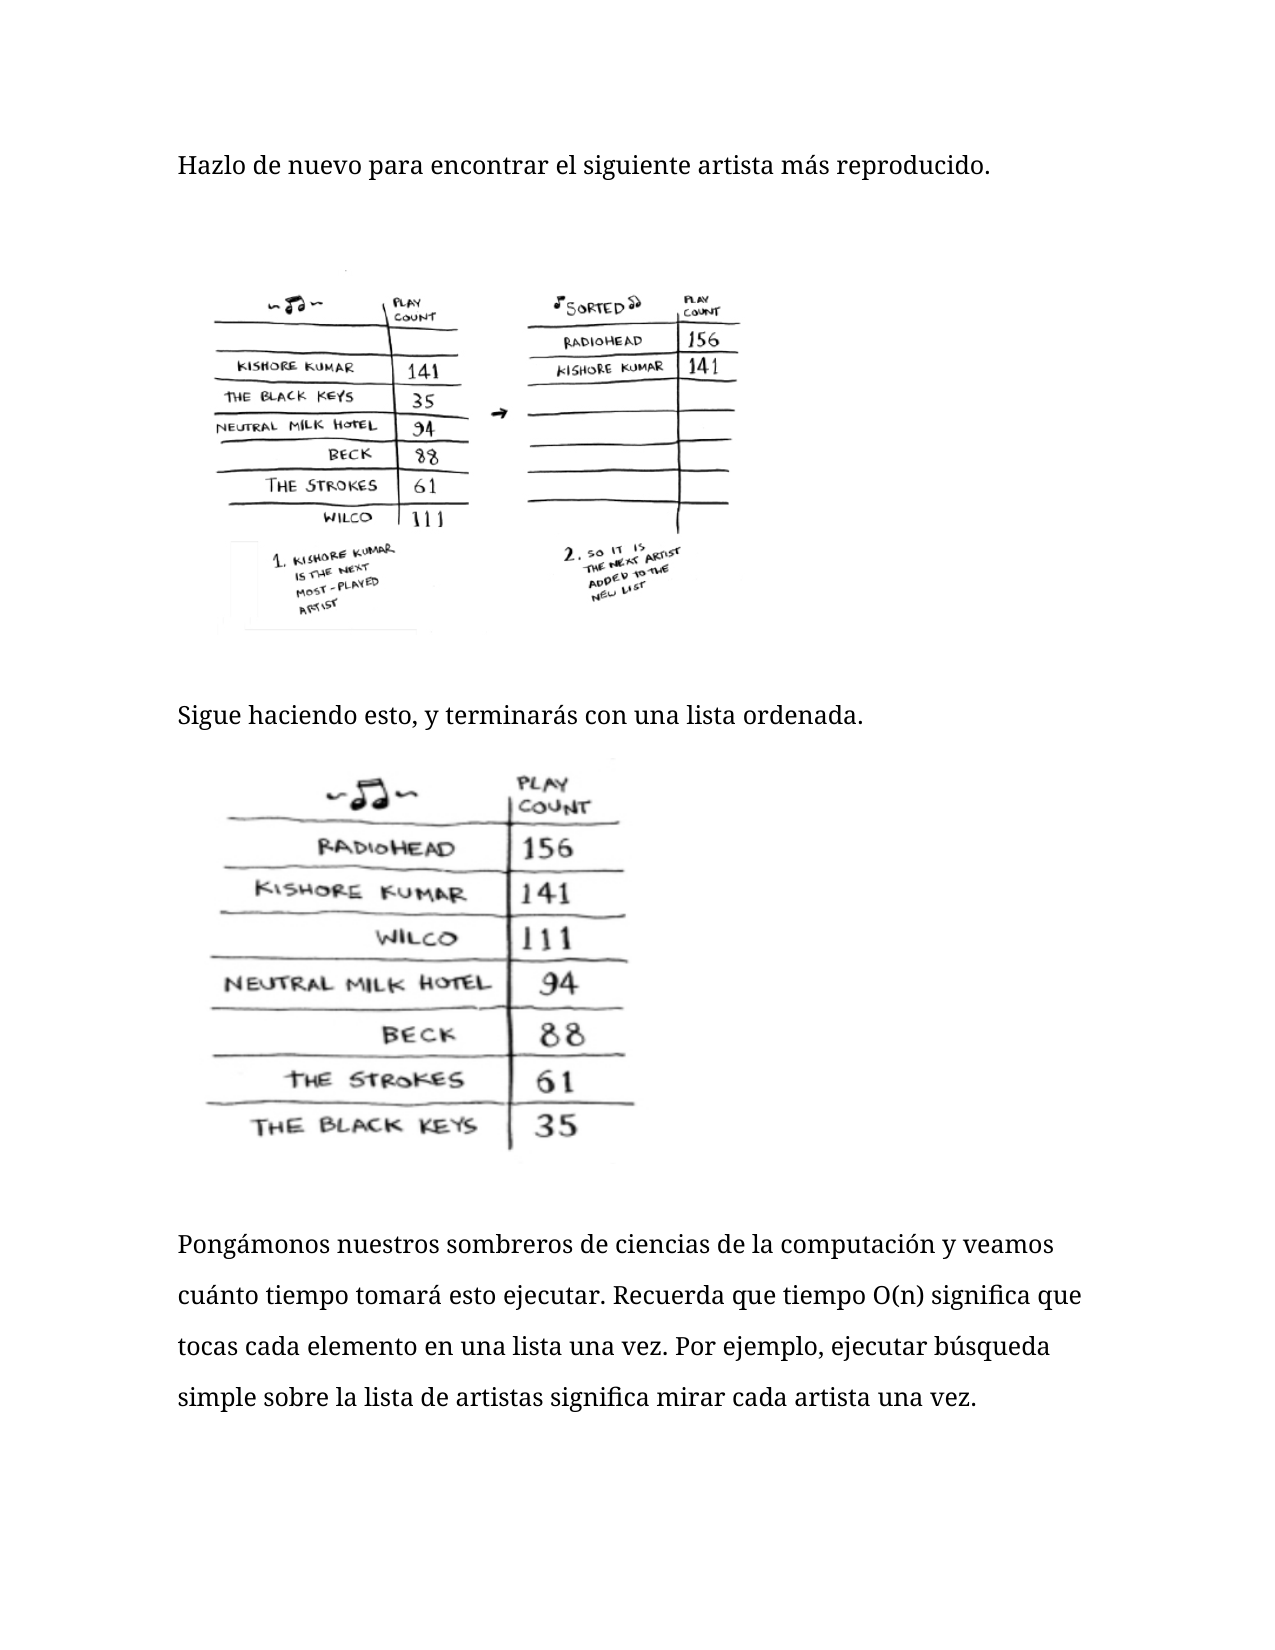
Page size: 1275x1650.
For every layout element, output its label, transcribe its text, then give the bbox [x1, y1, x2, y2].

text Hazlo de nuevo para encontrar el siguiente artista más reproducido. [177, 148, 1098, 182]
picture [177, 269, 776, 635]
picture [198, 758, 649, 1164]
